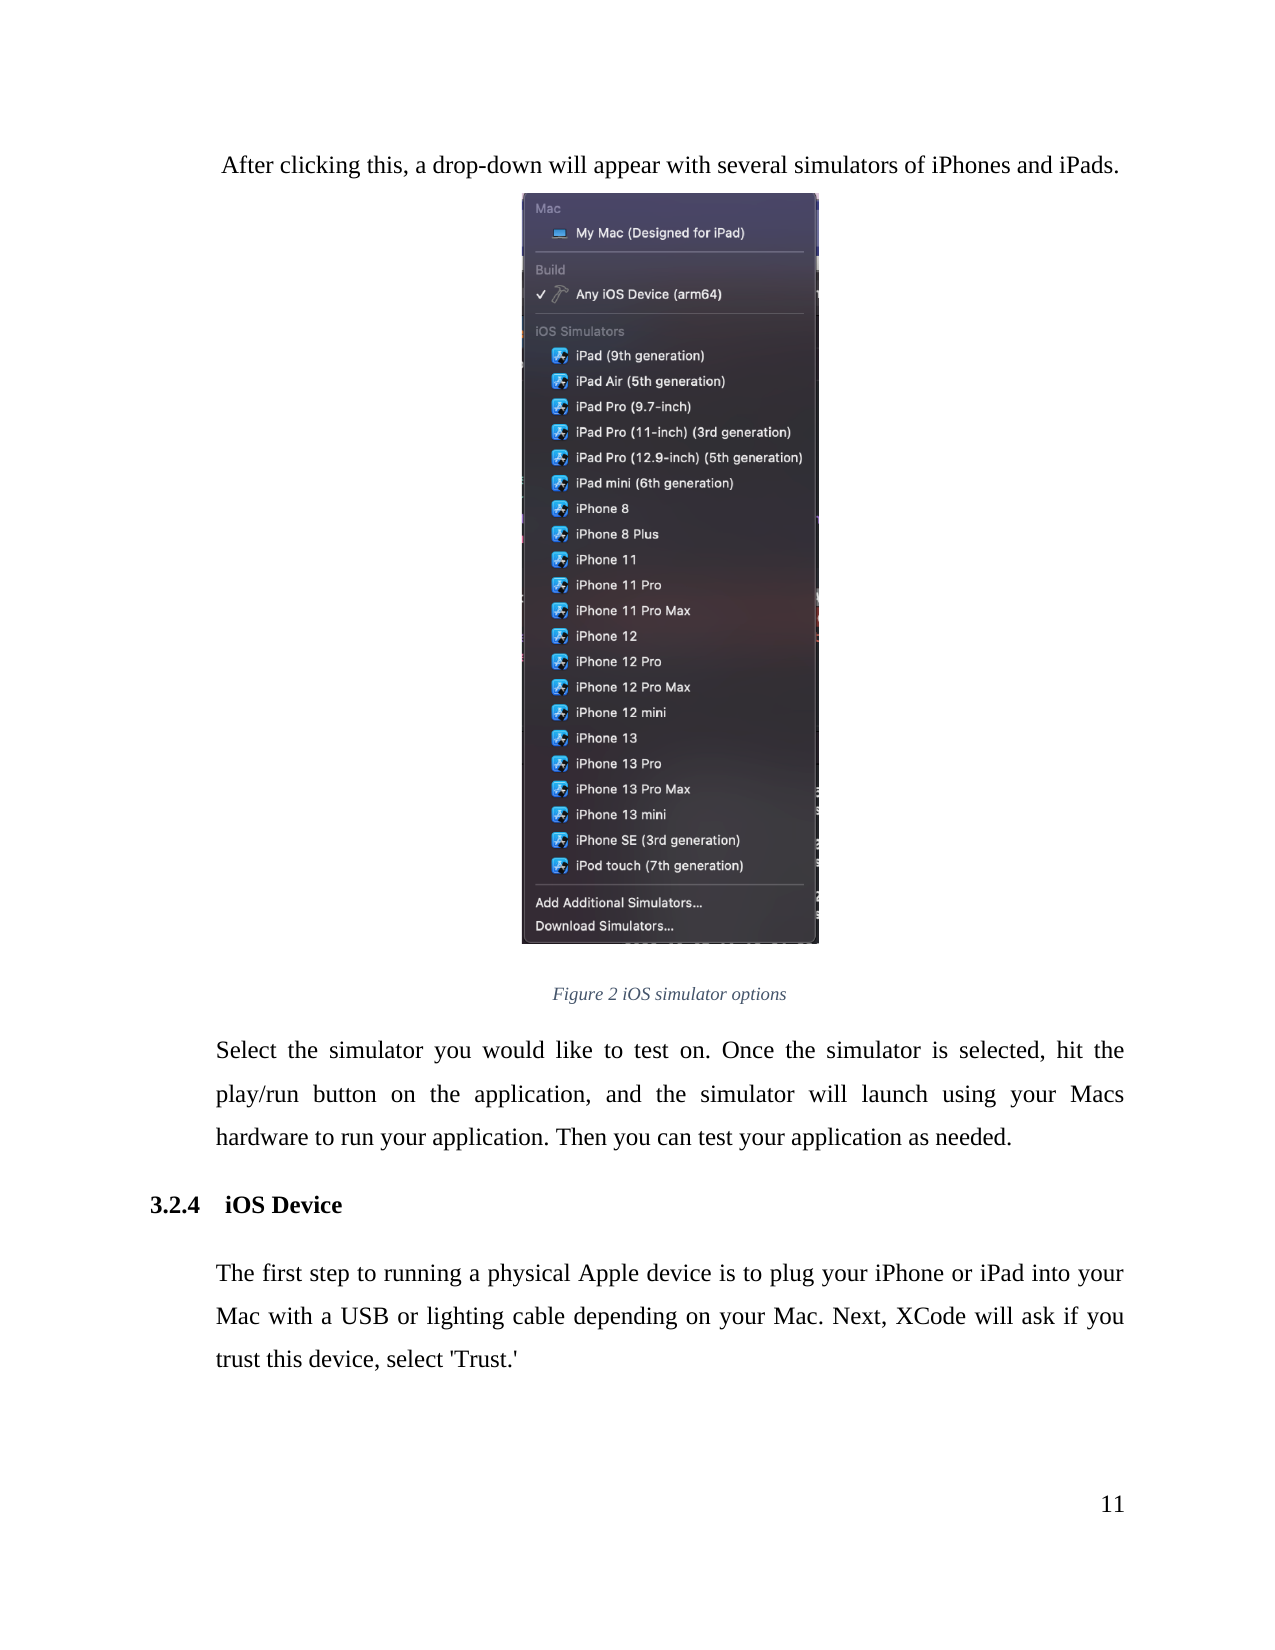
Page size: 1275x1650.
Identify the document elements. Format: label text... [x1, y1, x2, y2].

picture [521, 193, 819, 944]
text The first step to running a physical Apple device is to plug your iPhone or iPad into your Mac with a USB or lighting cable depending on your Mac. Next, XCode will ask if you trust this device, select 'Trust.' [216, 1258, 1125, 1373]
text Figure 2 iOS simulator options [216, 982, 1125, 1004]
subtitle iOS Device [150, 1190, 1125, 1219]
text Select the simulator you would like to test on. Once the simulator is selected, hit the play/run button on the application, and the simulator will launch using your Macs hardware to run your application. Then you can test your application as needed. [216, 1036, 1125, 1151]
